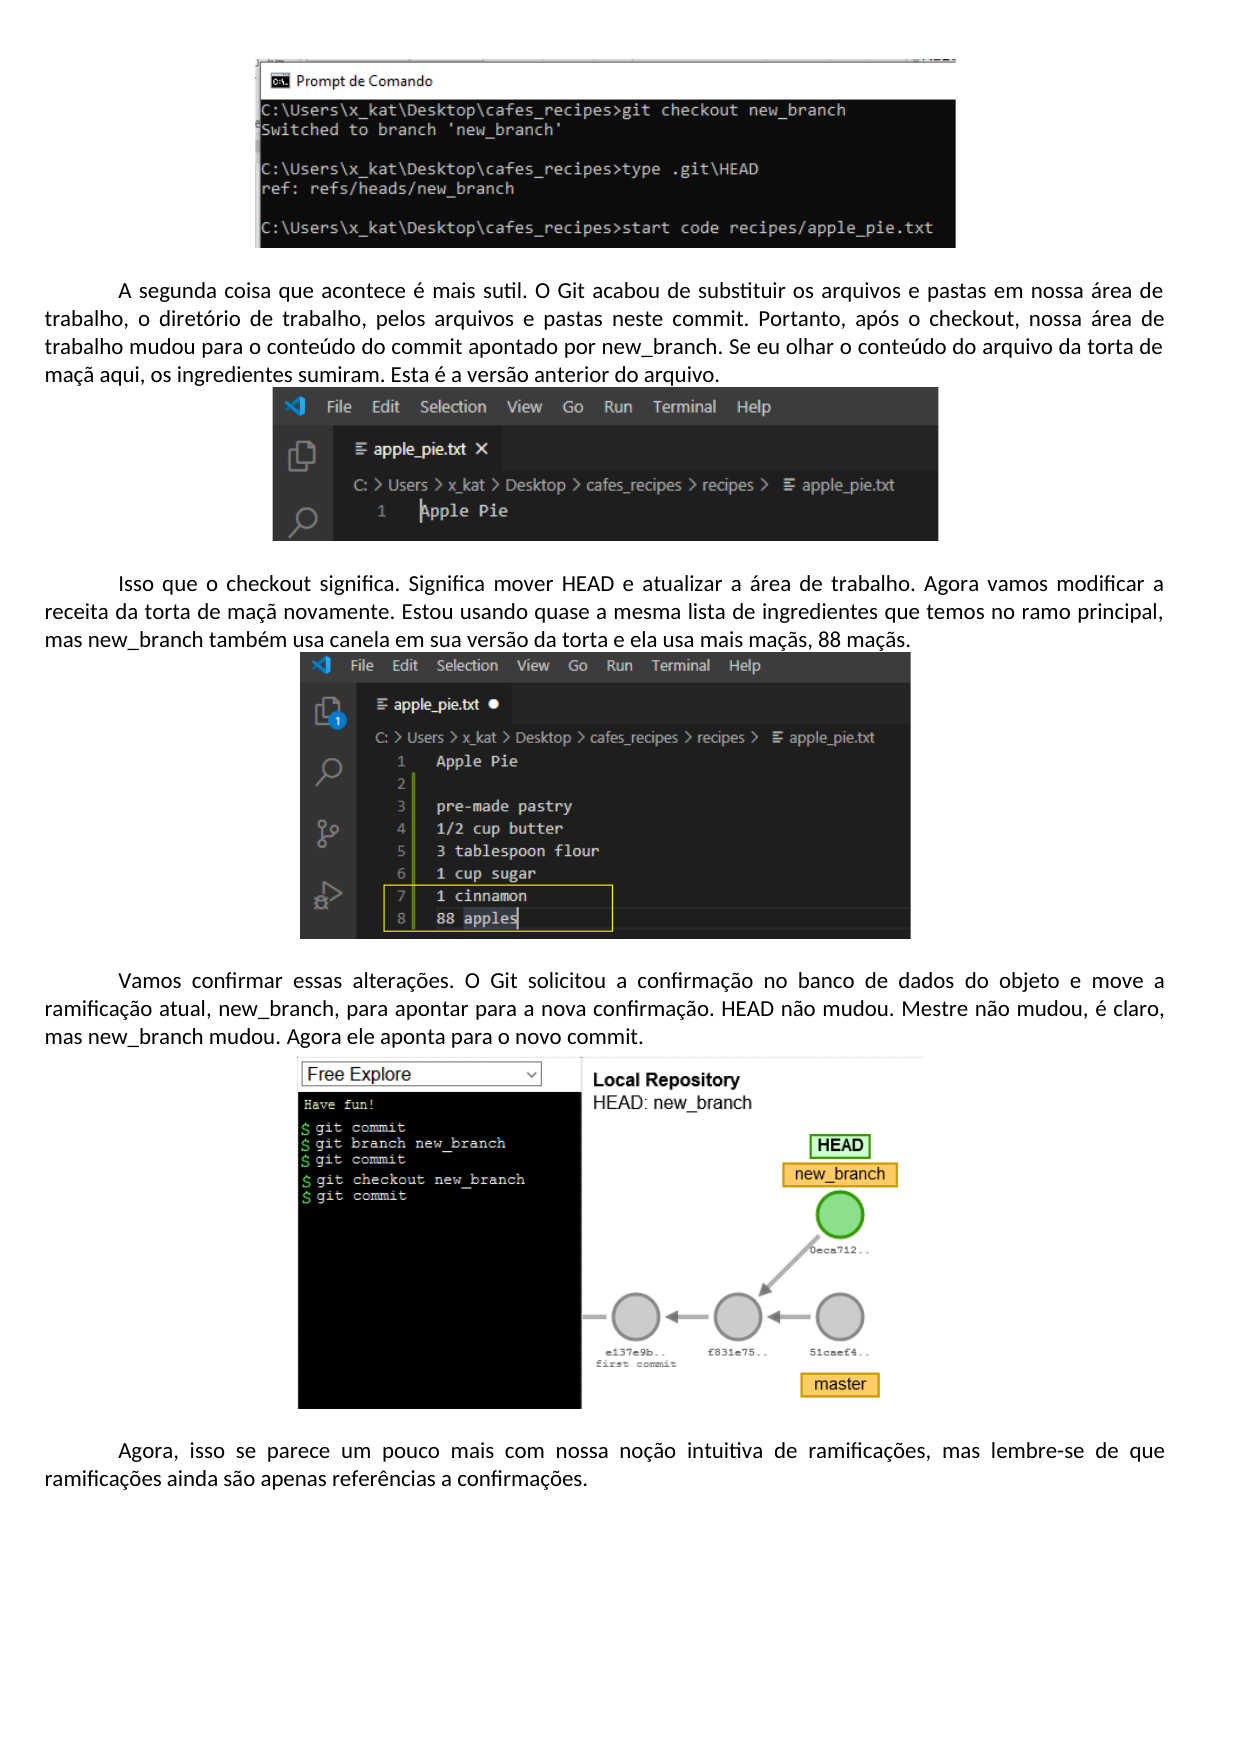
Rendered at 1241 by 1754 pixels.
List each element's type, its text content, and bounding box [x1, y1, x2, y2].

picture [300, 652, 911, 939]
picture [255, 59, 956, 248]
text A segunda coisa que acontece é mais sutil. O Git acabou de substituir os arquivos e pastas em nossa área de trabalho, o diretório de trabalho, pelos arquivos e pastas neste commit. Portanto, após o checkout, nossa área de trabalho mudou para o conteúdo do commit apontado por new_branch. Se eu olhar o conteúdo do arquivo da torta de maçã aqui, os ingredientes sumiram. Esta é a versão anterior do arquivo. [44, 276, 1167, 388]
text Isso que o checkout significa. Significa mover HEAD e atualizar a área de trabalho. Agora vamos modificar a receita da torta de maçã novamente. Estou usando quase a mesma lista de ingredientes que temos no ramo principal, mas new_branch também usa canela em sua versão da torta e ela usa mais maçãs, 88 maçãs. [44, 569, 1167, 653]
text Agora, isso se parece um pouco mais com nossa noção intuitiva de ramificações, mas lembre-se de que ramificações ainda são apenas referências a confirmações. [44, 1437, 1167, 1493]
picture [288, 1050, 923, 1409]
picture [272, 387, 939, 541]
text Vamos confirmar essas alterações. O Git solicitou a confirmação no banco de dados do objeto e move a ramificação atual, new_branch, para apontar para a nova confirmação. HEAD não mudou. Mestre não mudou, é claro, mas new_branch mudou. Agora ele aponta para o novo commit. [44, 966, 1167, 1051]
